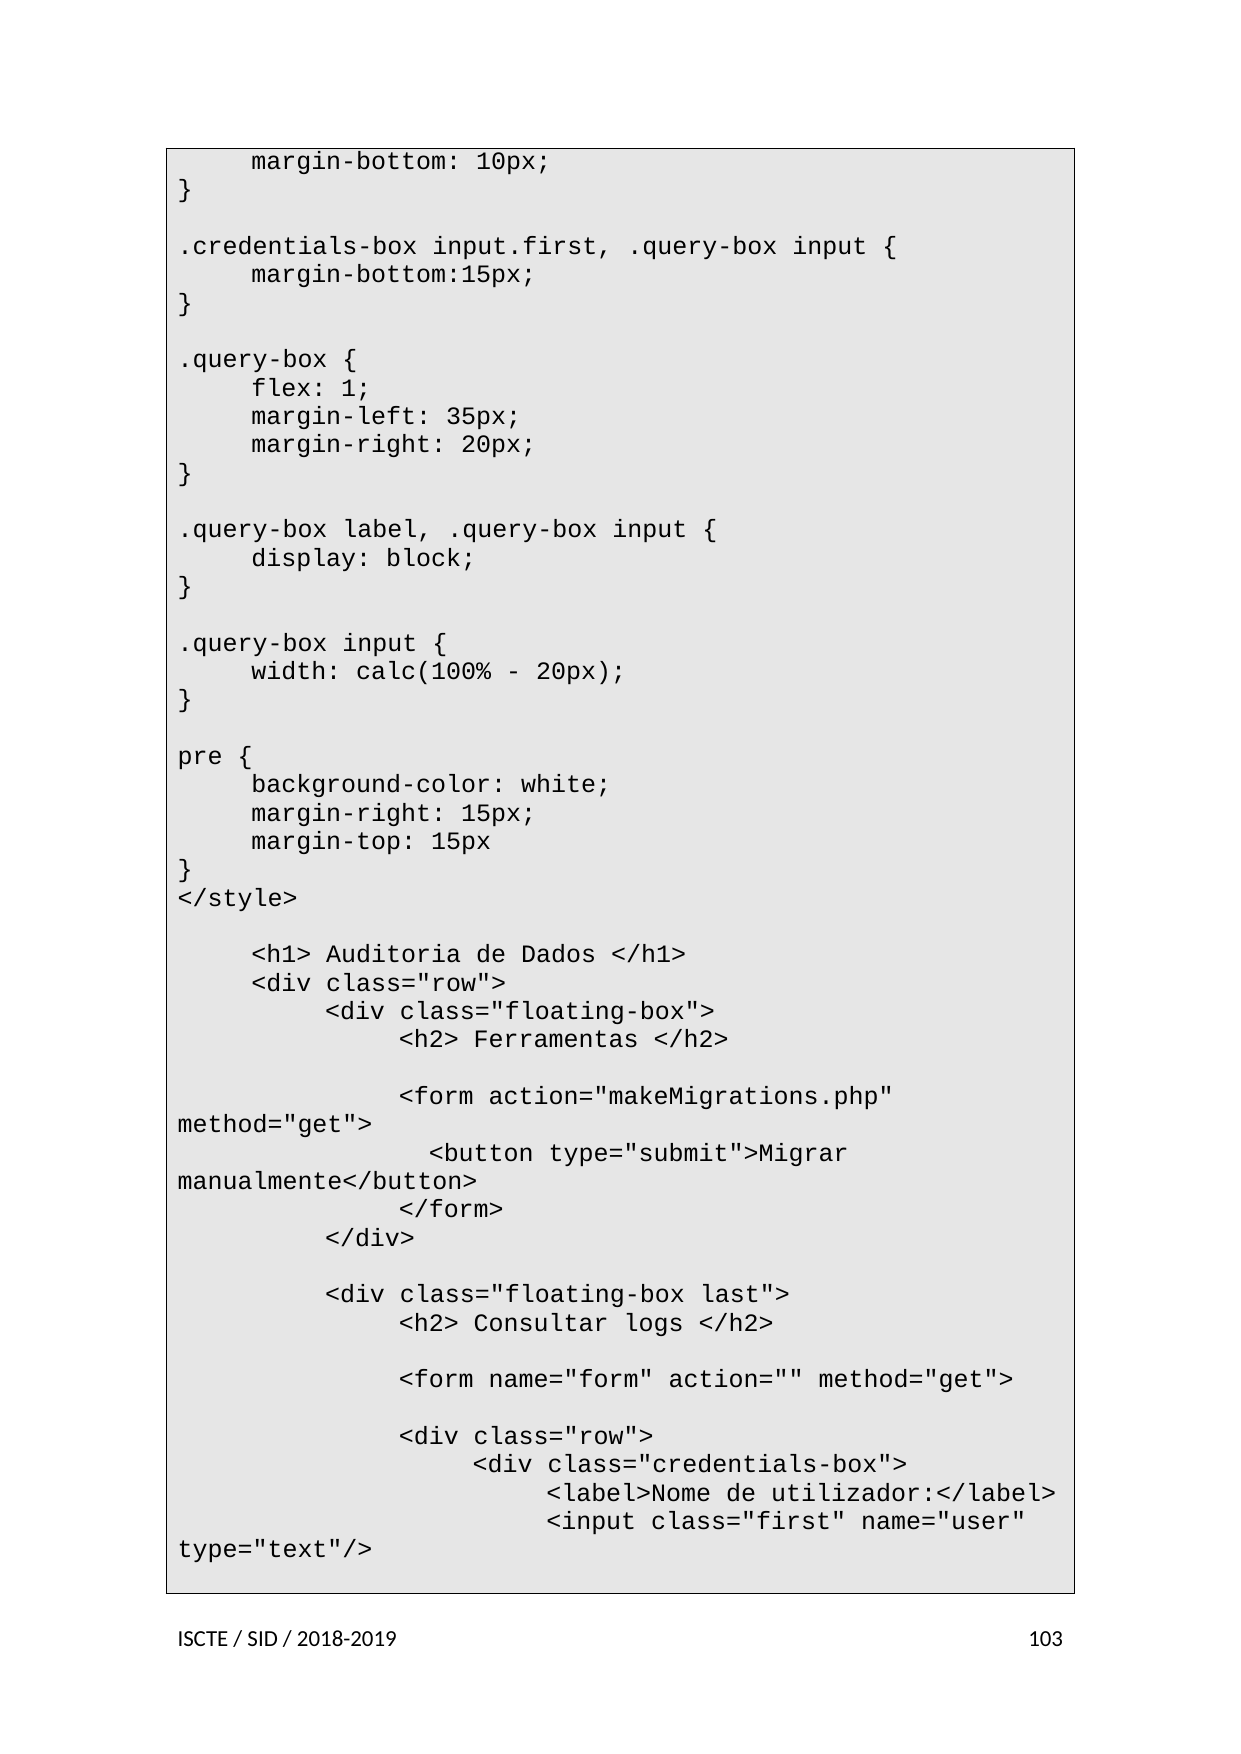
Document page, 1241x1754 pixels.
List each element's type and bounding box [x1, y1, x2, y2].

table_header [167, 149, 1074, 1593]
